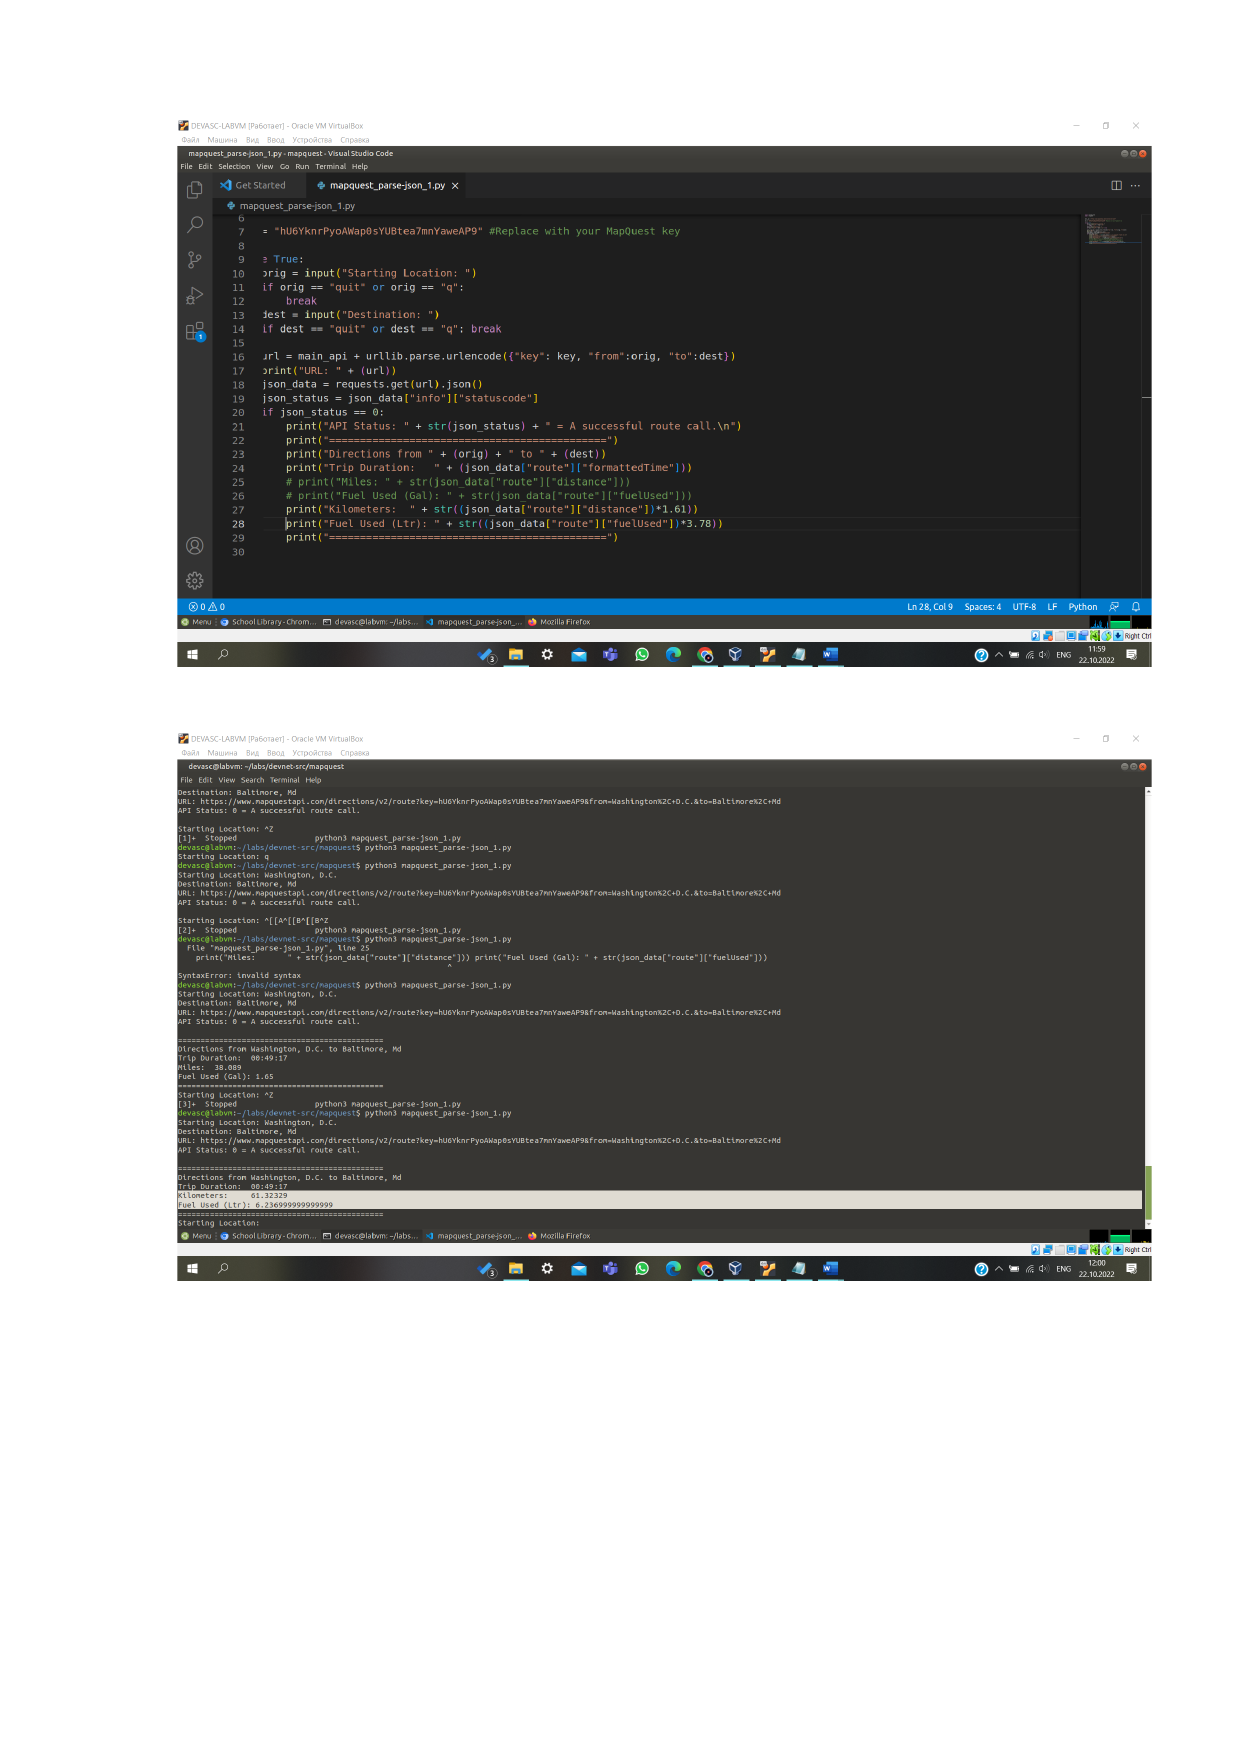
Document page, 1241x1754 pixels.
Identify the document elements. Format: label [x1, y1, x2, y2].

picture [177, 118, 1152, 667]
picture [177, 732, 1152, 1281]
